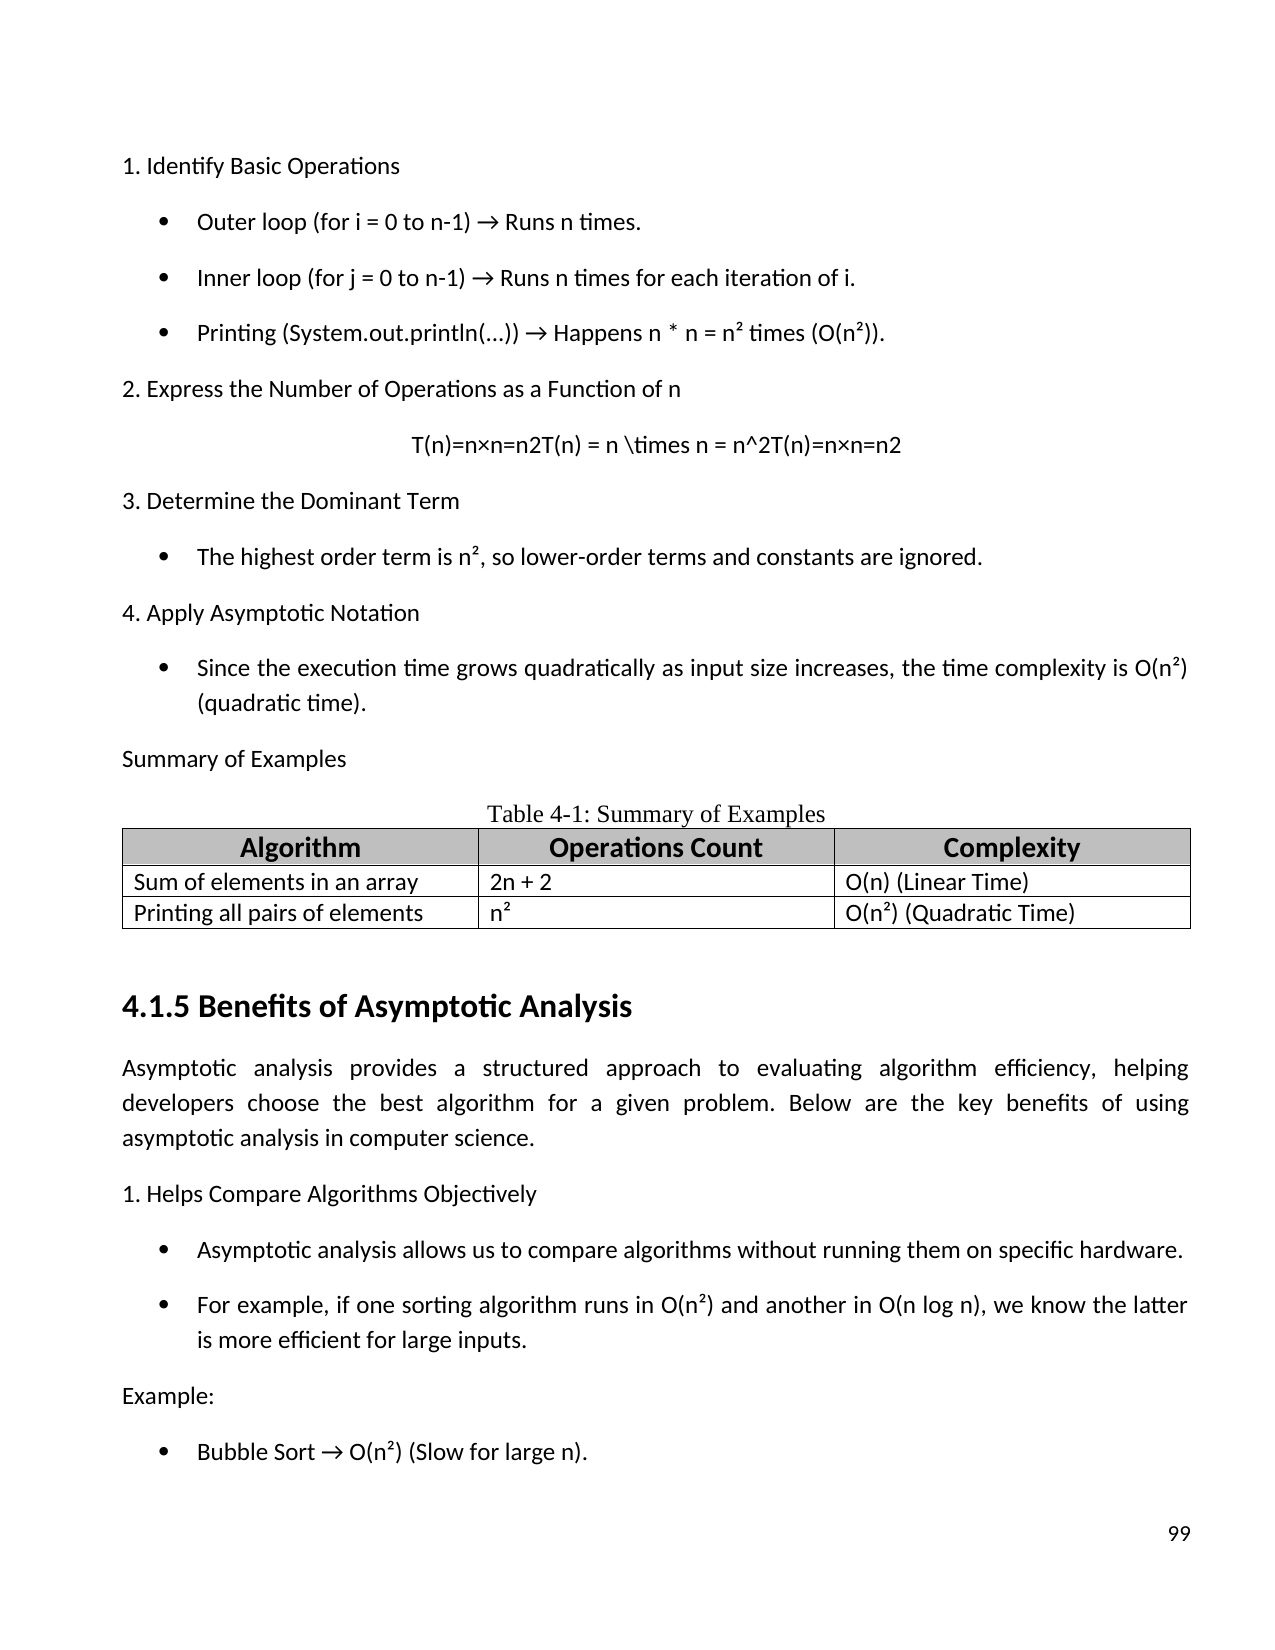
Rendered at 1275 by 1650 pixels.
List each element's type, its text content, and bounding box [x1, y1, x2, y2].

table_cell n² [479, 897, 834, 928]
text 4. Apply Asymptotic Notation [122, 597, 1191, 627]
table_header Algorithm [123, 829, 478, 864]
list For example, if one sorting algorithm runs in O(n²) and another in O(n log n), we know the latter is more efficient for large inputs. [159, 1290, 1191, 1355]
text 3. Determine the Dominant Term [122, 485, 1191, 516]
text Example: [122, 1381, 1191, 1411]
text 2. Express the Number of Operations as a Function of n [122, 373, 1191, 404]
list Since the execution time grows quadratically as input size increases, the time complexity is O(n²) (quadratic time). [159, 652, 1191, 718]
list Inner loop (for j = 0 to n-1) → Runs n times for each iteration of i. [159, 262, 1191, 292]
list Outer loop (for i = 0 to n-1) → Runs n times. [159, 206, 1191, 236]
text T(n)=n×n=n2T(n) = n \times n = n^2T(n)=n×n=n2 [122, 429, 1191, 460]
list Printing (System.out.println(...)) → Happens n * n = n² times (O(n²)). [159, 317, 1191, 348]
list Bubble Sort → O(n²) (Slow for large n). [159, 1436, 1191, 1467]
table_header Operations Count [479, 829, 834, 864]
text 1. Identify Basic Operations [122, 150, 1191, 181]
text Table 4-1: Summary of Examples [122, 799, 1191, 828]
text 1. Helps Compare Algorithms Objectively [122, 1178, 1191, 1208]
text 4.1.5 Benefits of Asymptotic Analysis [122, 984, 1191, 1025]
text Asymptotic analysis provides a structured approach to evaluating algorithm efficiency, helping developers choose the best algorithm for a given problem. Below are the key benefits of using asymptotic analysis in computer science. [122, 1052, 1191, 1153]
table_cell O(n²) (Quadratic Time) [835, 897, 1190, 928]
list Asymptotic analysis allows us to compare algorithms without running them on specific hardware. [159, 1234, 1191, 1264]
table_header Complexity [835, 829, 1190, 864]
table_cell Printing all pairs of elements [123, 897, 478, 928]
table_cell Sum of elements in an array [123, 866, 478, 896]
list The highest order term is n², so lower-order terms and constants are ignored. [159, 541, 1191, 571]
text Summary of Examples [122, 743, 1191, 774]
table_cell 2n + 2 [479, 866, 834, 896]
table_cell O(n) (Linear Time) [835, 866, 1190, 896]
